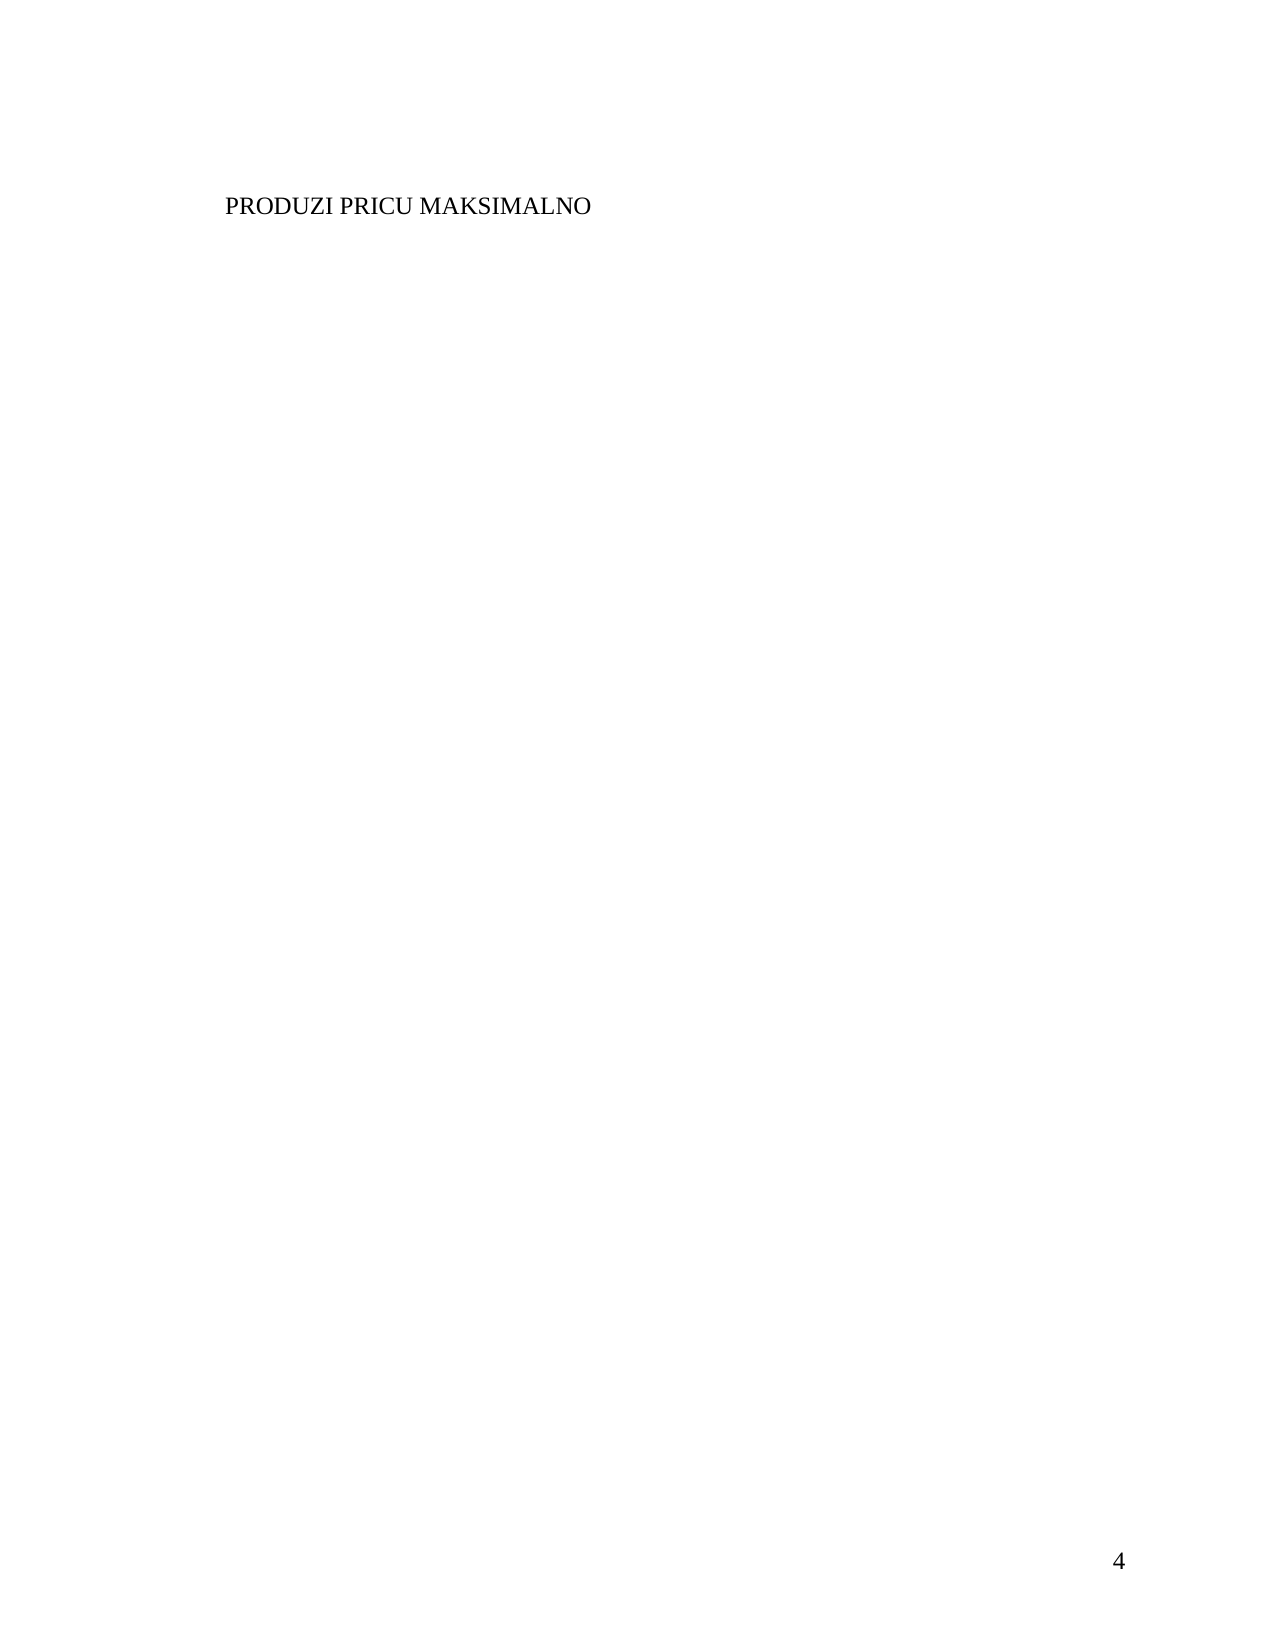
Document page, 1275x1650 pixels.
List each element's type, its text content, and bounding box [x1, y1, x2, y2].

text PRODUZI PRICU MAKSIMALNO [150, 191, 1125, 220]
